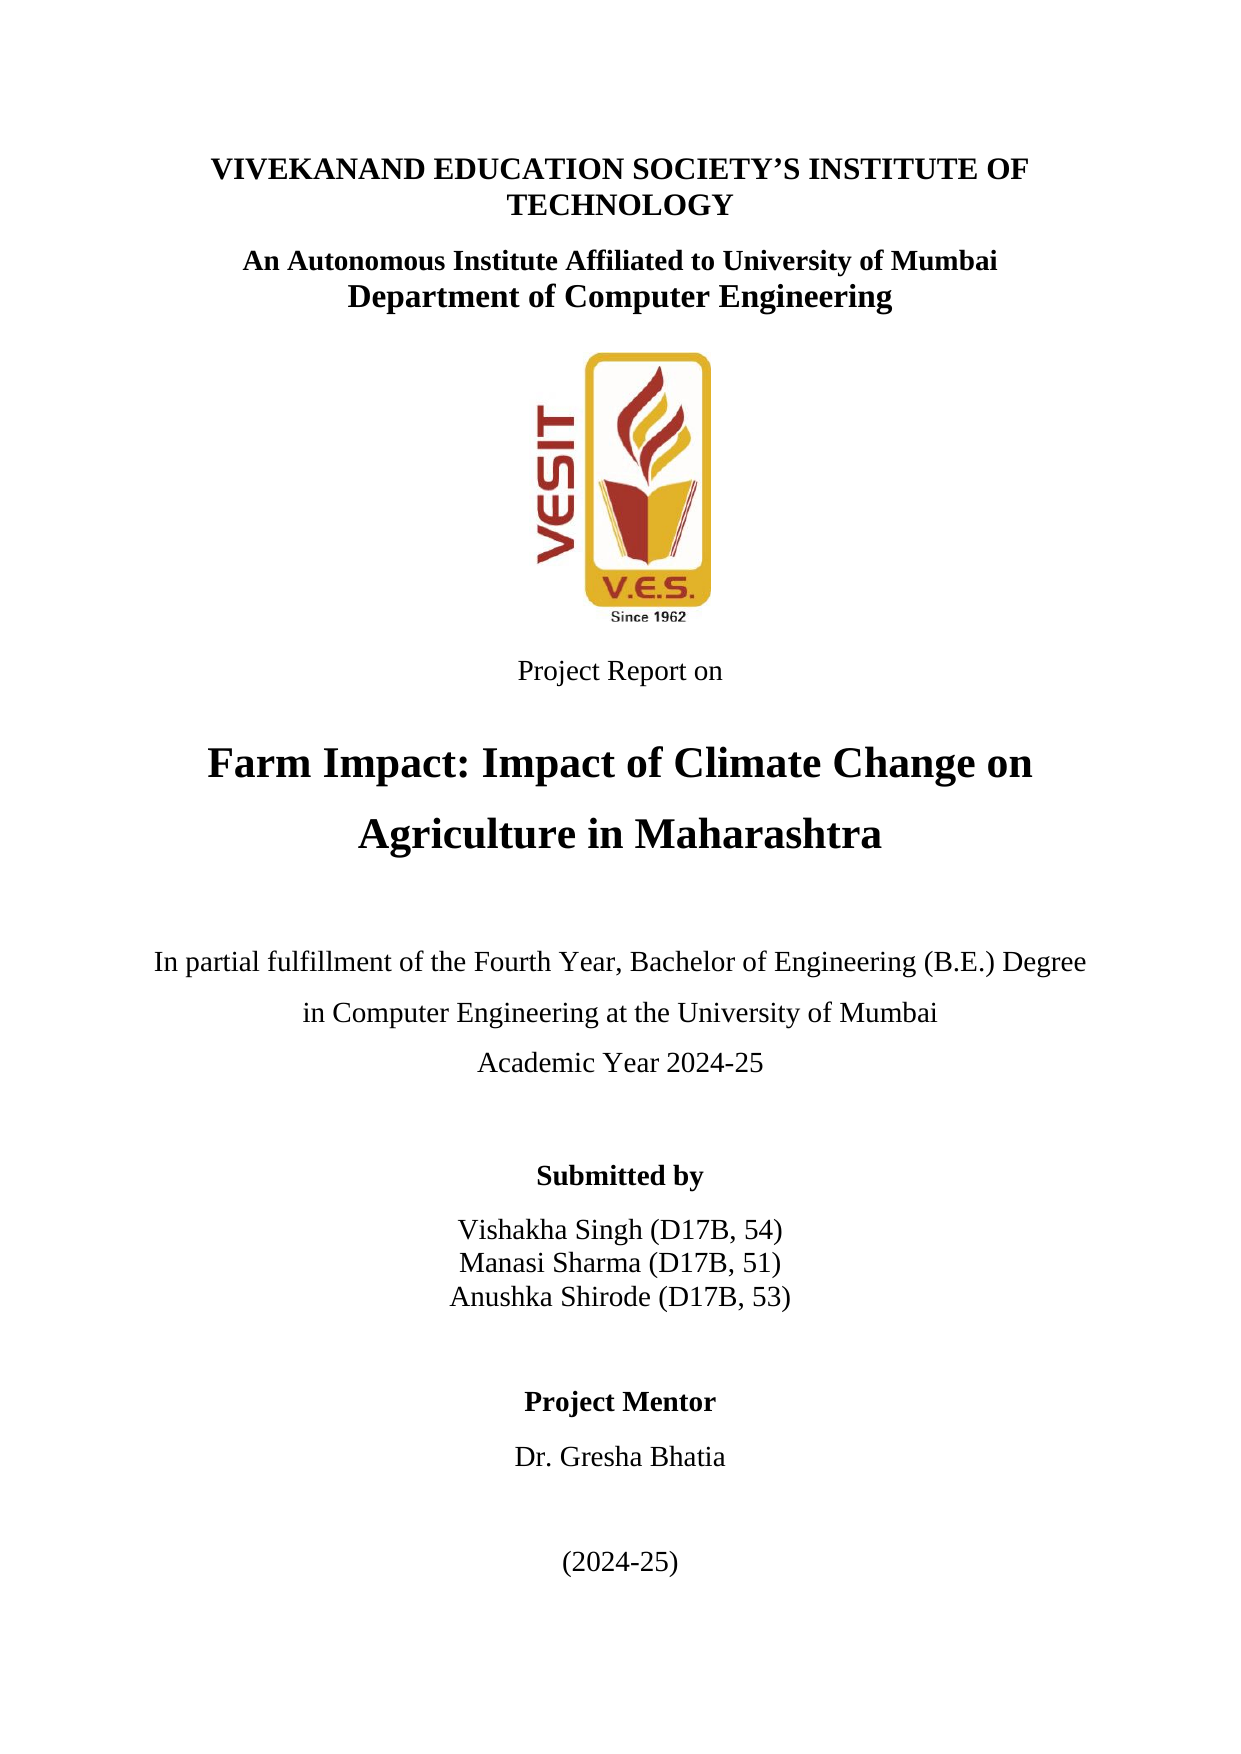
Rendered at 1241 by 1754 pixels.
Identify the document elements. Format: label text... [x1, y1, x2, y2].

text Farm Impact: Impact of Climate Change on [150, 737, 1090, 787]
text In partial fulfillment of the Fourth Year, Bachelor of Engineering (B.E.) Degree in Computer Engineering at the University of Mumbai [150, 944, 1090, 1028]
text Vishakha Singh (D17B, 54) [150, 1212, 1090, 1246]
text Dr. Gresha Bhatia [150, 1439, 1090, 1472]
text (2024-25) [150, 1544, 1090, 1578]
text Submitted by [150, 1158, 1090, 1191]
text VIVEKANAND EDUCATION SOCIETY’S INSTITUTE OF TECHNOLOGY [150, 150, 1090, 222]
text Academic Year 2024-25 [150, 1045, 1090, 1078]
text An Autonomous Institute Affiliated to University of Mumbai [150, 243, 1090, 276]
text Manasi Sharma (D17B, 51) [150, 1246, 1090, 1279]
picture [529, 352, 711, 622]
text Project Mentor [150, 1384, 1090, 1418]
text Project Report on [150, 653, 1090, 686]
text Anushka Shirode (D17B, 53) [150, 1279, 1090, 1313]
text Agriculture in Maharashtra [150, 808, 1090, 858]
text Department of Computer Engineering [150, 276, 1090, 314]
